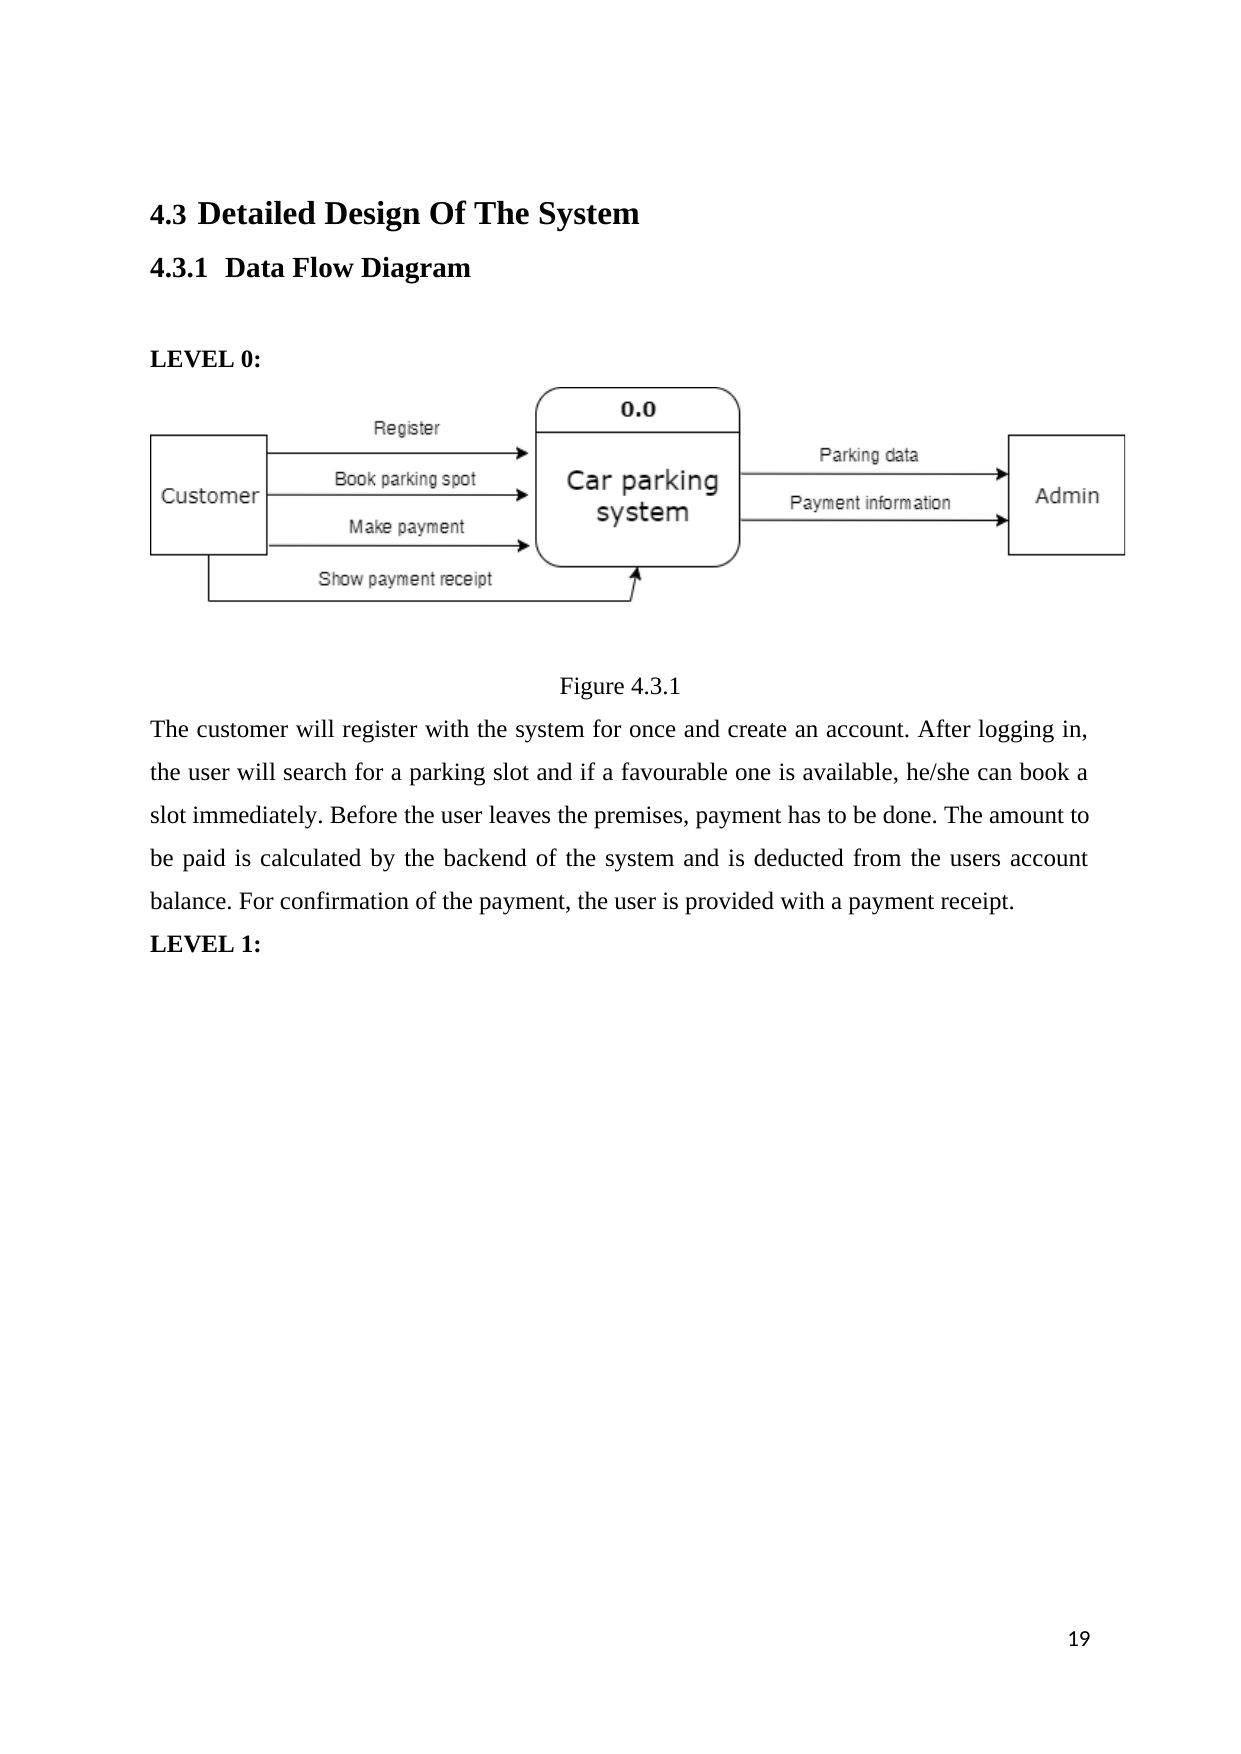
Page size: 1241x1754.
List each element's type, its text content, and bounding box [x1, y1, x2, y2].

picture [150, 387, 1125, 614]
text LEVEL 0: [150, 344, 1090, 373]
list Detailed Design Of The System [150, 193, 1090, 231]
list Data Flow Diagram [150, 251, 1090, 284]
text The customer will register with the system for once and create an account. After logging in, the user will search for a parking slot and if a favourable one is available, he/she can book a slot immediately. Before the user leaves the premises, payment has to be done. The amount to be paid is calculated by the backend of the system and is deducted from the users account balance. For confirmation of the payment, the user is provided with a payment receipt. [150, 714, 1090, 915]
text Figure 4.3.1 [150, 671, 1090, 699]
text LEVEL 1: [150, 929, 1090, 958]
